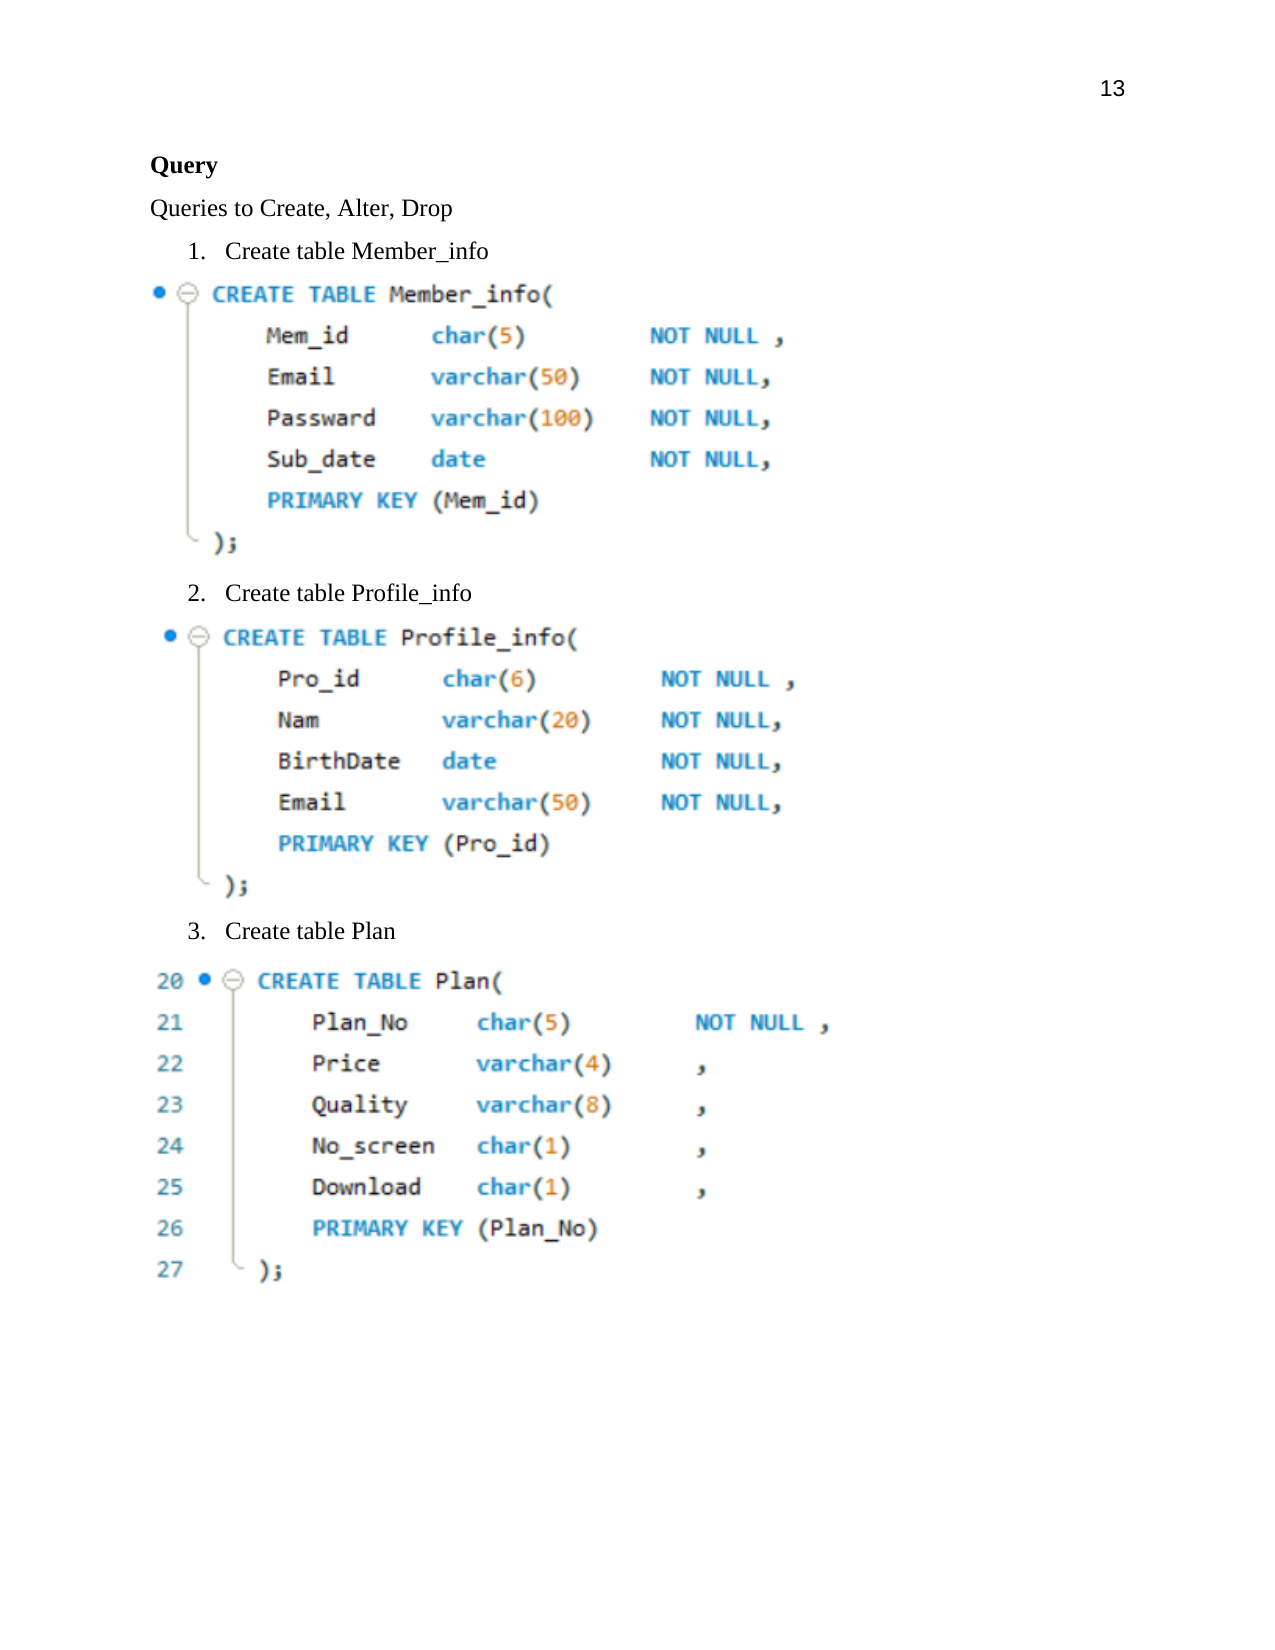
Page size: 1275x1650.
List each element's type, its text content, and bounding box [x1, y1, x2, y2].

list Create table Member_info [187, 236, 1125, 265]
list Create table Profile_info [187, 578, 1125, 607]
text Queries to Create, Alter, Drop [150, 193, 1125, 222]
picture [150, 621, 808, 903]
list Create table Plan [187, 916, 1125, 945]
text Query [150, 150, 1125, 179]
picture [150, 279, 811, 566]
picture [150, 959, 861, 1295]
